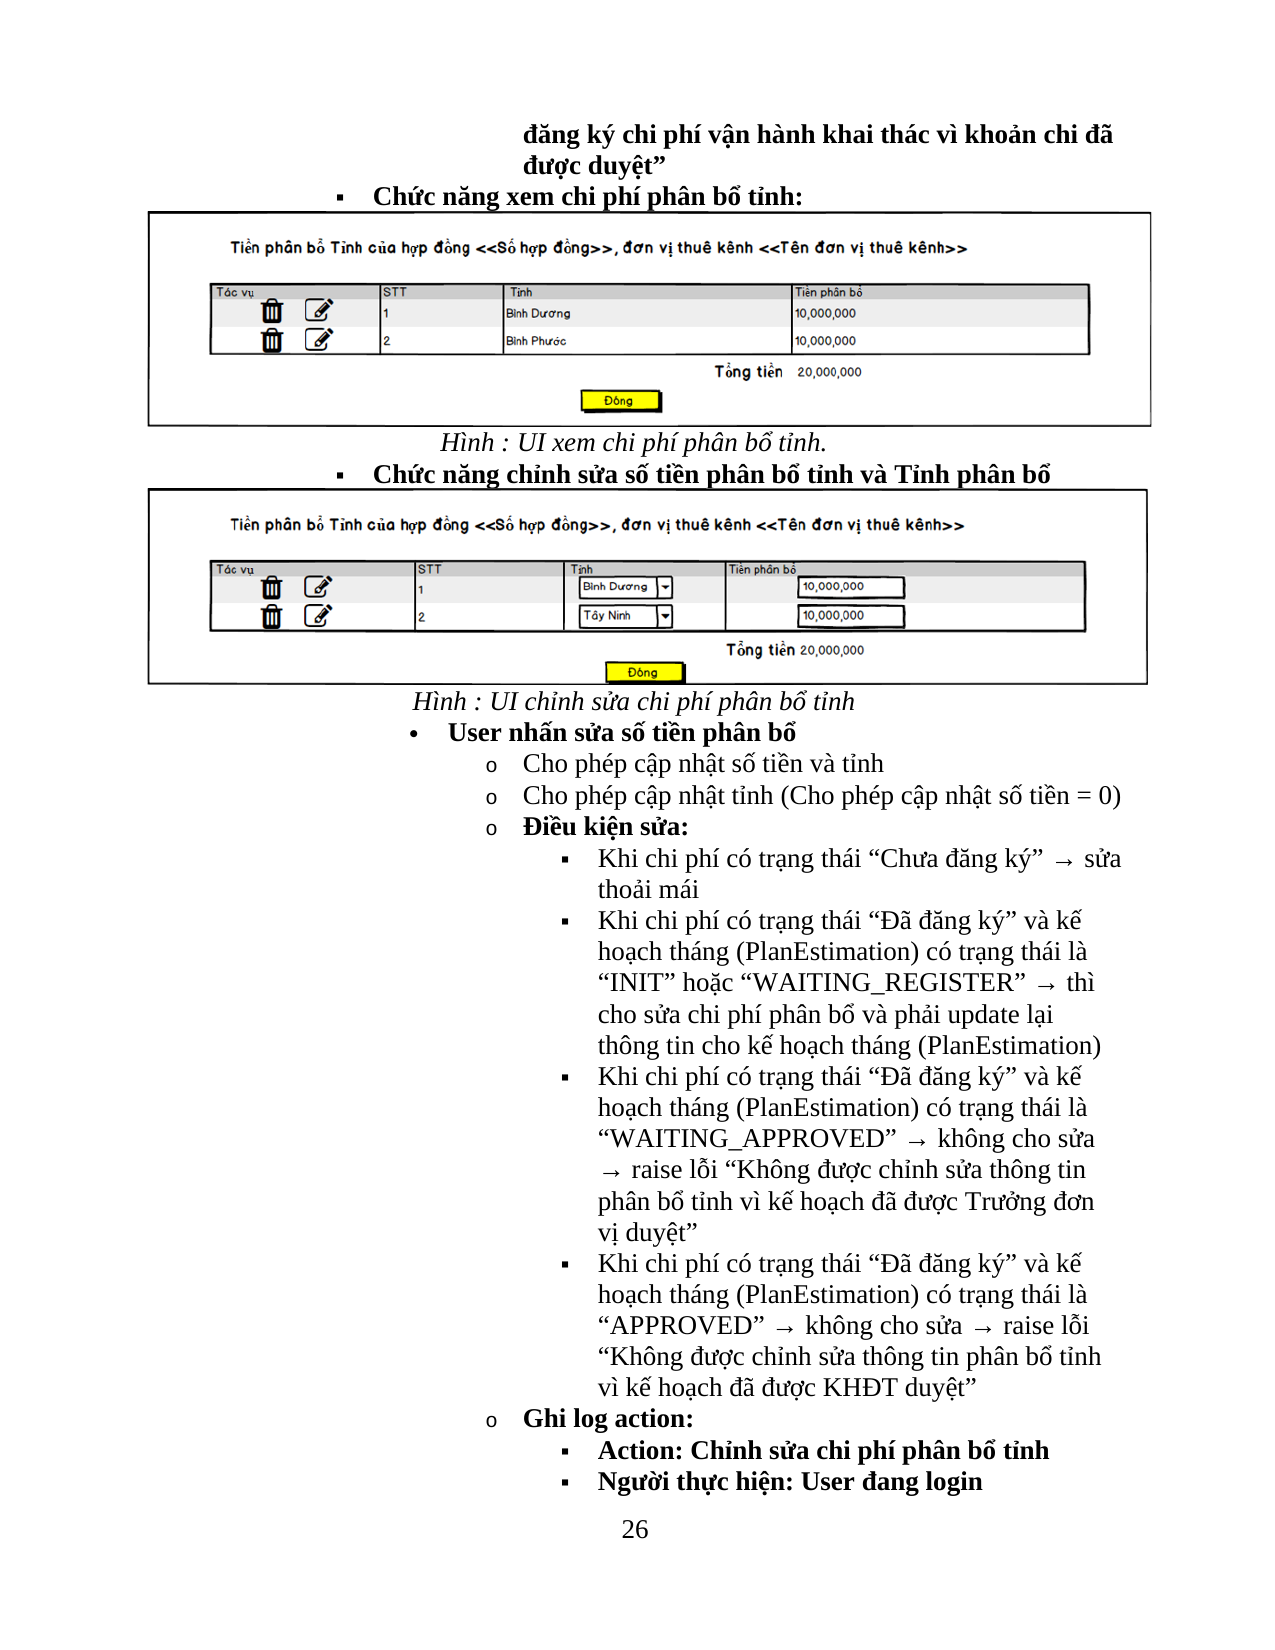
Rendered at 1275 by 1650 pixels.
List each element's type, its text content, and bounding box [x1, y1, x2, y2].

list Action: Chỉnh sửa chi phí phân bổ tỉnh [560, 1434, 1122, 1465]
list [485, 118, 1122, 180]
list User nhấn sửa số tiền phân bổ [410, 716, 1122, 747]
list Điều kiện sửa: [485, 810, 1122, 842]
picture [147, 488, 1148, 685]
picture [147, 211, 1152, 427]
text Hình : UI xem chi phí phân bổ tỉnh. [148, 427, 1122, 458]
list Khi chi phí có trạng thái “Đã đăng ký” và kế hoạch tháng (PlanEstimation) có trạng thái là “APPROVED” → không cho sửa → raise lỗi “Không được chỉnh sửa thông tin phân bổ tỉnh vì kế hoạch đã được KHĐT duyệt” [560, 1247, 1122, 1403]
list Người thực hiện: User đang login [560, 1465, 1122, 1496]
list Chức năng xem chi phí phân bổ tỉnh: [335, 180, 1122, 211]
list Ghi log action: [485, 1403, 1122, 1434]
list Cho phép cập nhật tỉnh (Cho phép cập nhật số tiền = 0) [485, 779, 1122, 810]
text Hình : UI chỉnh sửa chi phí phân bổ tỉnh [148, 685, 1122, 716]
list Khi chi phí có trạng thái “Chưa đăng ký” → sửa thoải mái [560, 842, 1122, 904]
list Cho phép cập nhật số tiền và tỉnh [485, 747, 1122, 779]
list Khi chi phí có trạng thái “Đã đăng ký” và kế hoạch tháng (PlanEstimation) có trạng thái là “WAITING_APPROVED” → không cho sửa → raise lỗi “Không được chỉnh sửa thông tin phân bổ tỉnh vì kế hoạch đã được Trưởng đơn vị duyệt” [560, 1060, 1122, 1247]
list Chức năng chỉnh sửa số tiền phân bổ tỉnh và Tỉnh phân bổ [335, 458, 1122, 488]
list Khi chi phí có trạng thái “Đã đăng ký” và kế hoạch tháng (PlanEstimation) có trạng thái là “INIT” hoặc “WAITING_REGISTER” → thì cho sửa chi phí phân bổ và phải update lại thông tin cho kế hoạch tháng (PlanEstimation) [560, 904, 1122, 1060]
